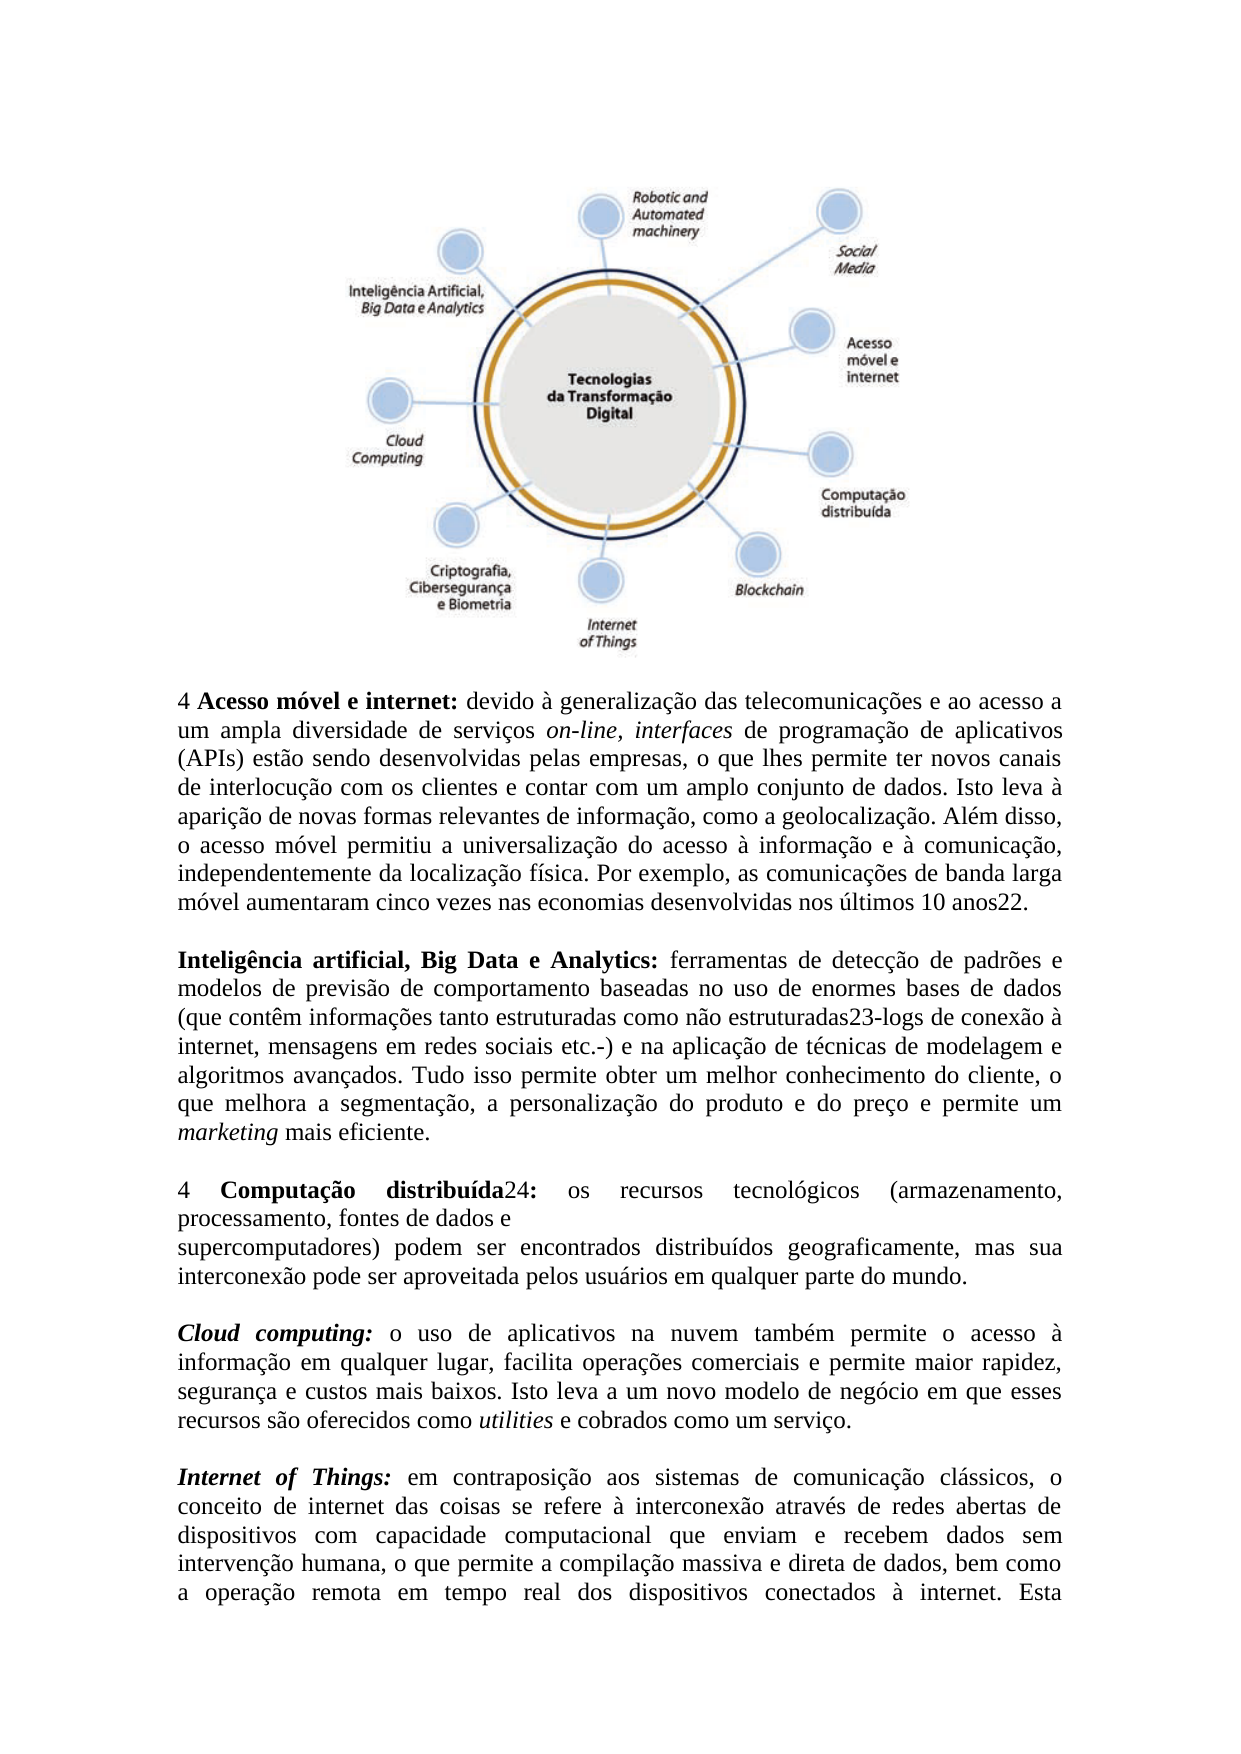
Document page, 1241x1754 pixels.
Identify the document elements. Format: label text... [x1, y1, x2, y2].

text 4 Acesso móvel e internet: devido à generalização das telecomunicações e ao acesso a um ampla diversidade de serviços on-line, interfaces de programação de aplicativos (APIs) estão sendo desenvolvidas pelas empresas, o que lhes permite ter novos canais de interlocução com os clientes e contar com um amplo conjunto de dados. Isto leva à aparição de novas formas relevantes de informação, como a geolocalização. Além disso, o acesso móvel permitiu a universalização do acesso à informação e à comunicação, independentemente da localização física. Por exemplo, as comunicações de banda larga móvel aumentaram cinco vezes nas economias desenvolvidas nos últimos 10 anos22. [177, 686, 1063, 916]
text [177, 1462, 1063, 1606]
text Inteligência artificial, Big Data e Analytics: ferramentas de detecção de padrões e modelos de previsão de comportamento baseadas no uso de enormes bases de dados (que contêm informações tanto estruturadas como não estruturadas23-logs de conexão à internet, mensagens em redes sociais etc.-) e na aplicação de técnicas de modelagem e algoritmos avançados. Tudo isso permite obter um melhor conhecimento do cliente, o que melhora a segmentação, a personalização do produto e do preço e permite um marketing mais eficiente. [177, 945, 1063, 1146]
text Cloud computing: o uso de aplicativos na nuvem também permite o acesso à informação em qualquer lugar, facilita operações comerciais e permite maior rapidez, segurança e custos mais baixos. Isto leva a um novo modelo de negócio em que esses recursos são oferecidos como utilities e cobrados como um serviço. [177, 1318, 1063, 1433]
text supercomputadores) podem ser encontrados distribuídos geograficamente, mas sua interconexão pode ser aproveitada pelos usuários em qualquer parte do mundo. [177, 1232, 1063, 1290]
text 4 Computação distribuída24: os recursos tecnológicos (armazenamento, processamento, fontes de dados e [177, 1175, 1063, 1232]
